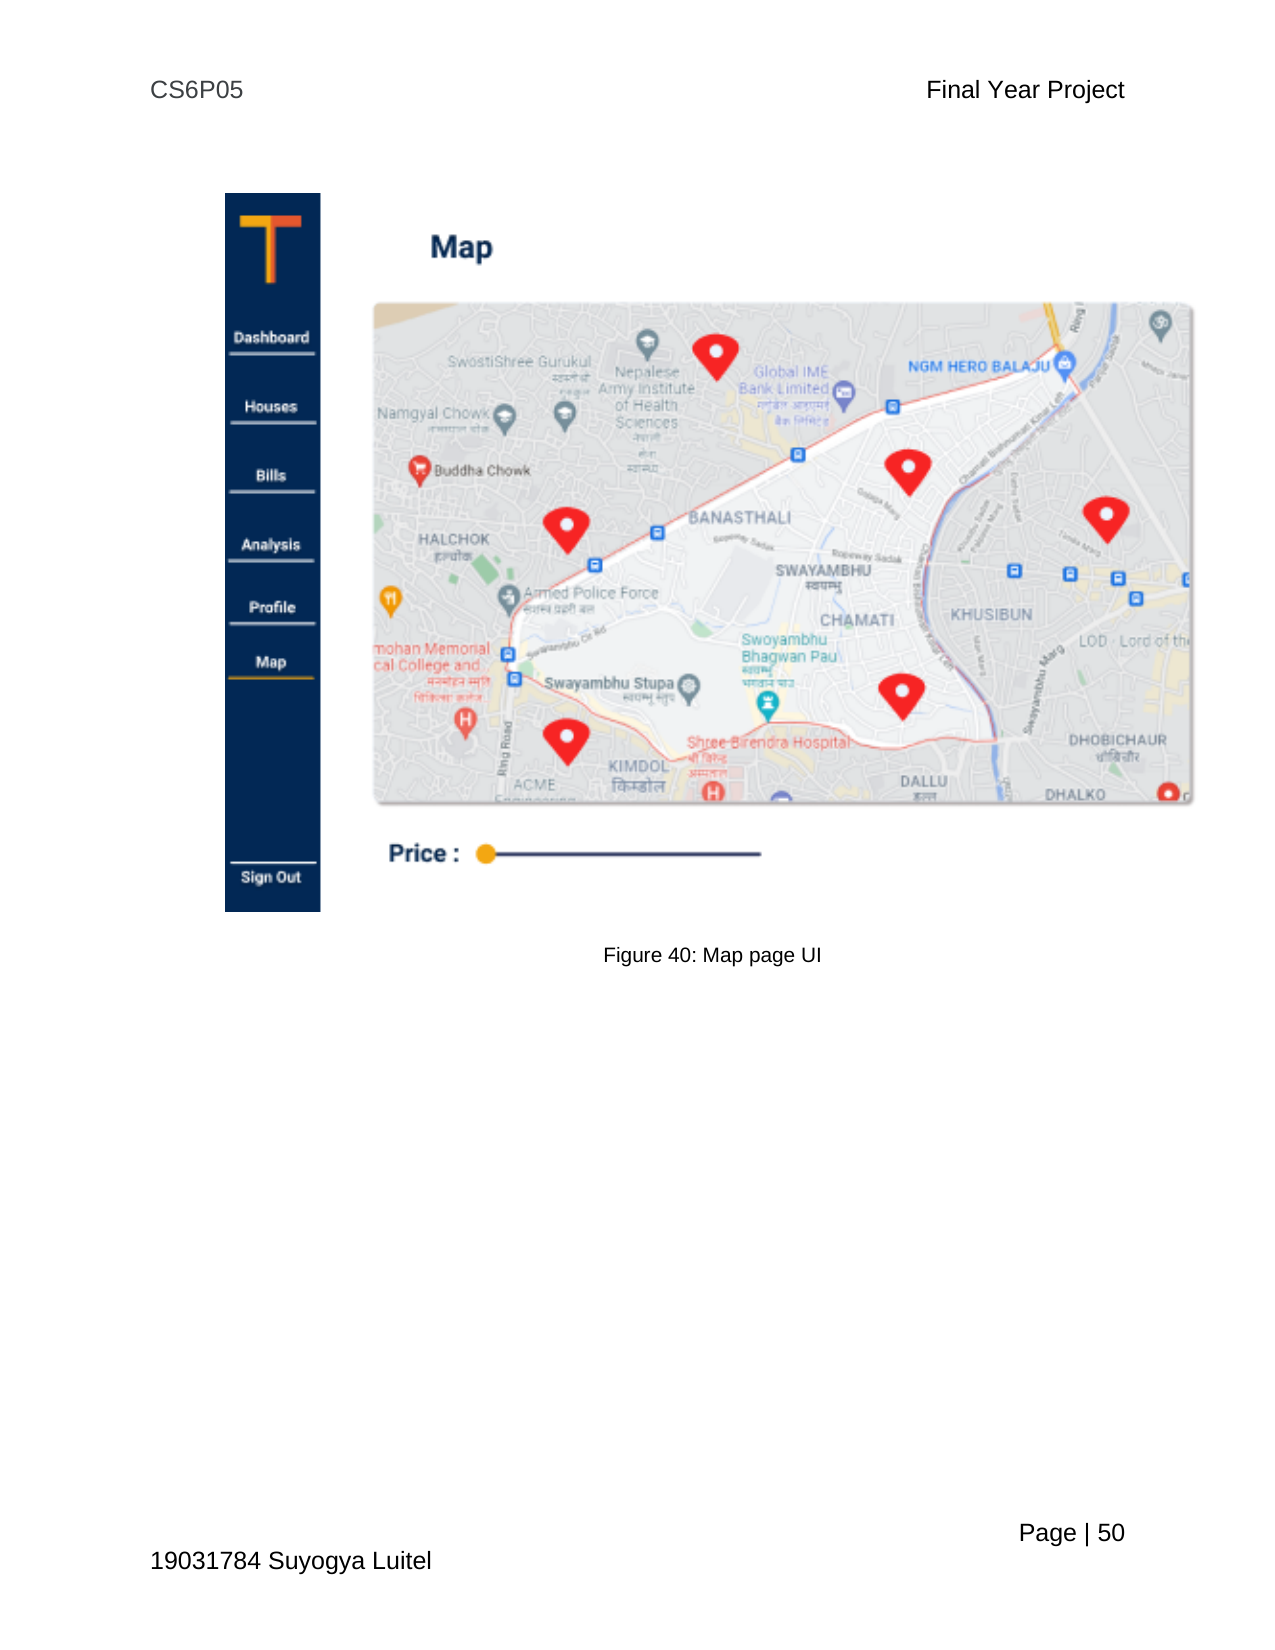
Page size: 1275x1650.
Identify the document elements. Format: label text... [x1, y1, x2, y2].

picture [225, 193, 1228, 912]
